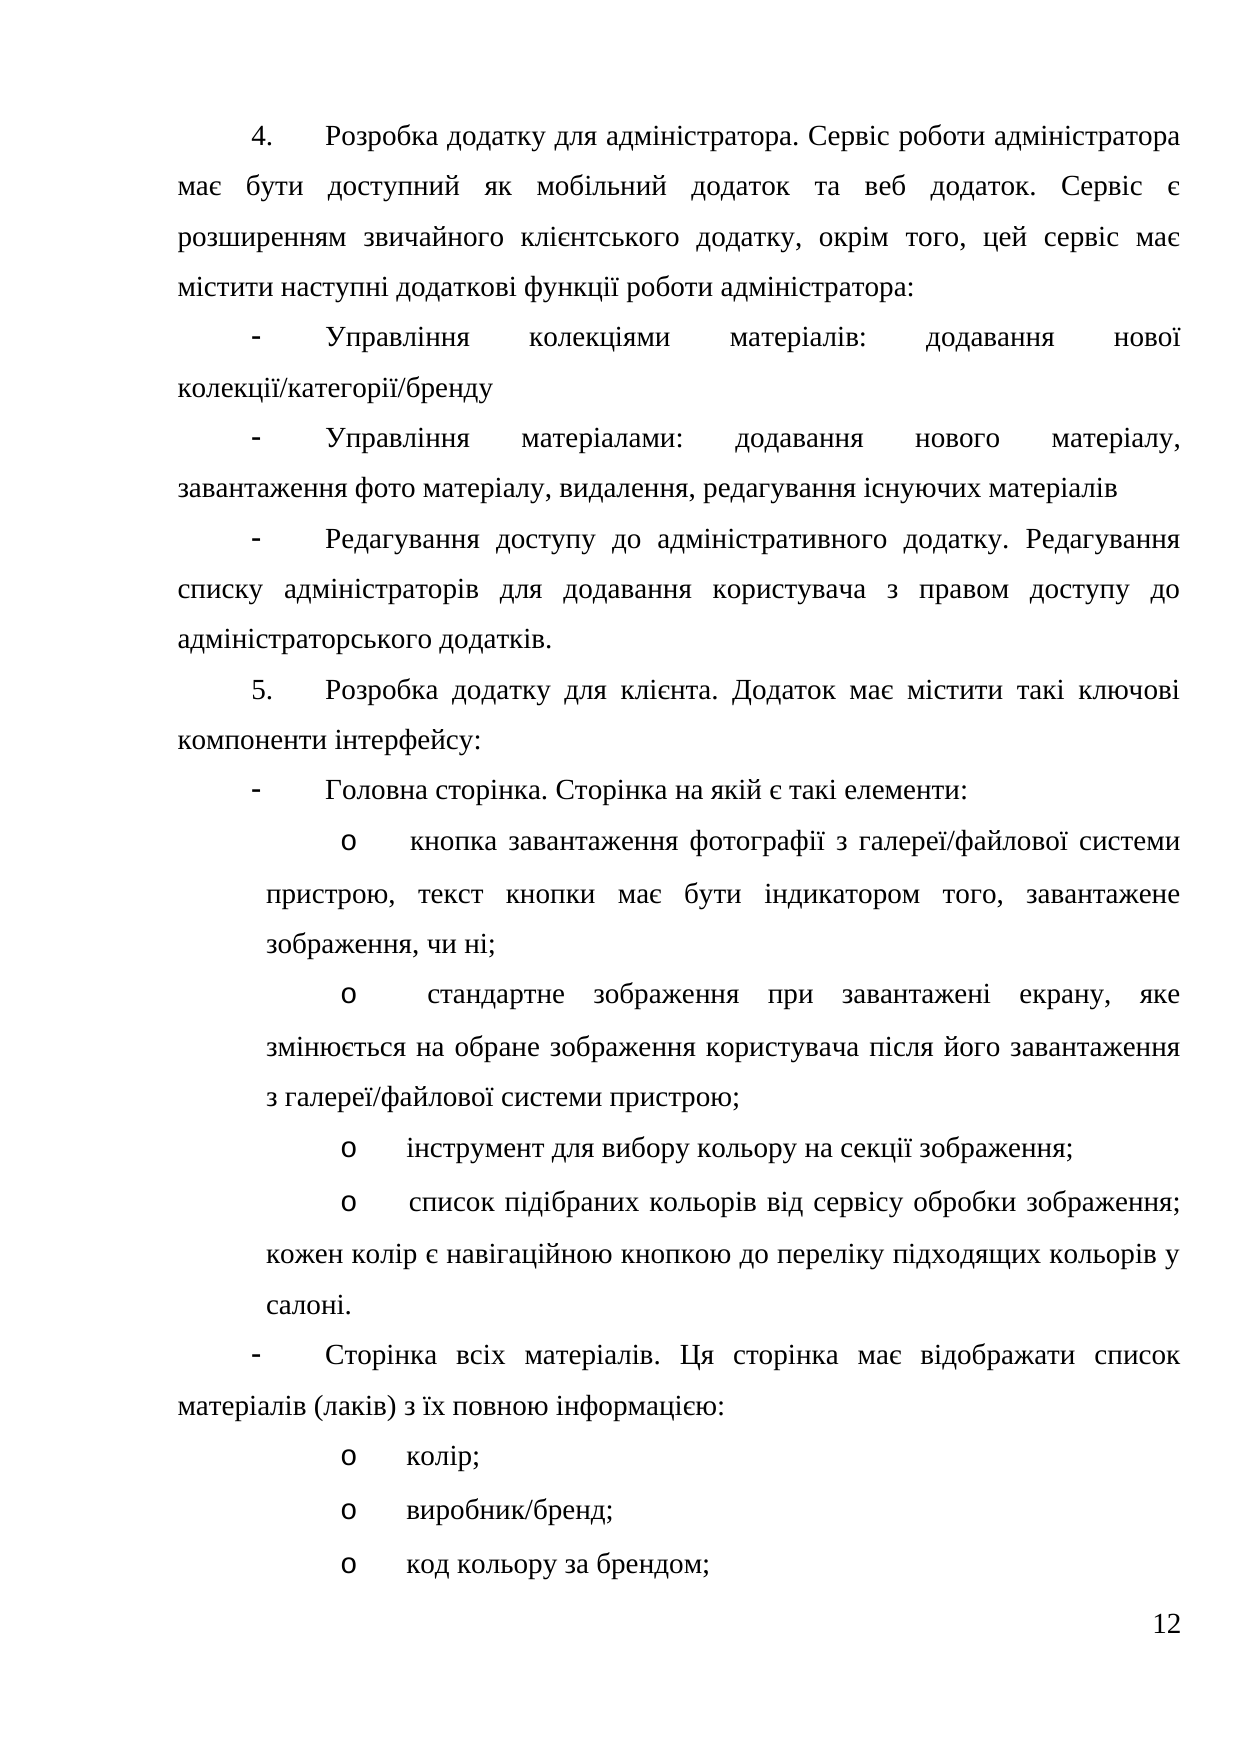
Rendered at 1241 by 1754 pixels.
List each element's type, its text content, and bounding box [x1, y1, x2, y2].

list список підібраних кольорів від сервісу обробки зображення; кожен колір є навігаційною кнопкою до переліку підходящих кольорів у салоні. [266, 1184, 1181, 1321]
list код кольору за брендом; [266, 1546, 1181, 1582]
list Редагування доступу до адміністративного додатку. Редагування списку адміністраторів для додавання користувача з правом доступу до адміністраторського додатків. [177, 521, 1181, 655]
list кнопка завантаження фотографії з галереї/файлової системи пристрою, текст кнопки має бути індикатором того, завантажене зображення, чи ні; [266, 823, 1181, 959]
list Головна сторінка. Сторінка на якій є такі елементи: [177, 772, 1181, 806]
list Управління колекціями матеріалів: додавання нової колекції/категорії/бренду [177, 319, 1181, 403]
list колір; [266, 1438, 1181, 1474]
list Розробка додатку для клієнта. Додаток має містити такі ключові компоненти інтерфейсу: [177, 672, 1181, 756]
list Сторінка всіх матеріалів. Ця сторінка має відображати список матеріалів (лаків) з їх повною інформацією: [177, 1337, 1181, 1421]
list Управління матеріалами: додавання нового матеріалу, завантаження фото матеріалу, видалення, редагування існуючих матеріалів [177, 420, 1181, 504]
list стандартне зображення при завантажені екрану, яке змінюється на обране зображення користувача після його завантаження з галереї/файлової системи пристрою; [266, 976, 1181, 1113]
list інструмент для вибору кольору на секції зображення; [266, 1130, 1181, 1166]
list Розробка додатку для адміністратора. Сервіс роботи адміністратора має бути доступний як мобільний додаток та веб додаток. Сервіс є розширенням звичайного клієнтського додатку, окрім того, цей сервіс має містити наступні додаткові функції роботи адміністратора: [177, 118, 1181, 303]
list виробник/бренд; [266, 1492, 1181, 1528]
